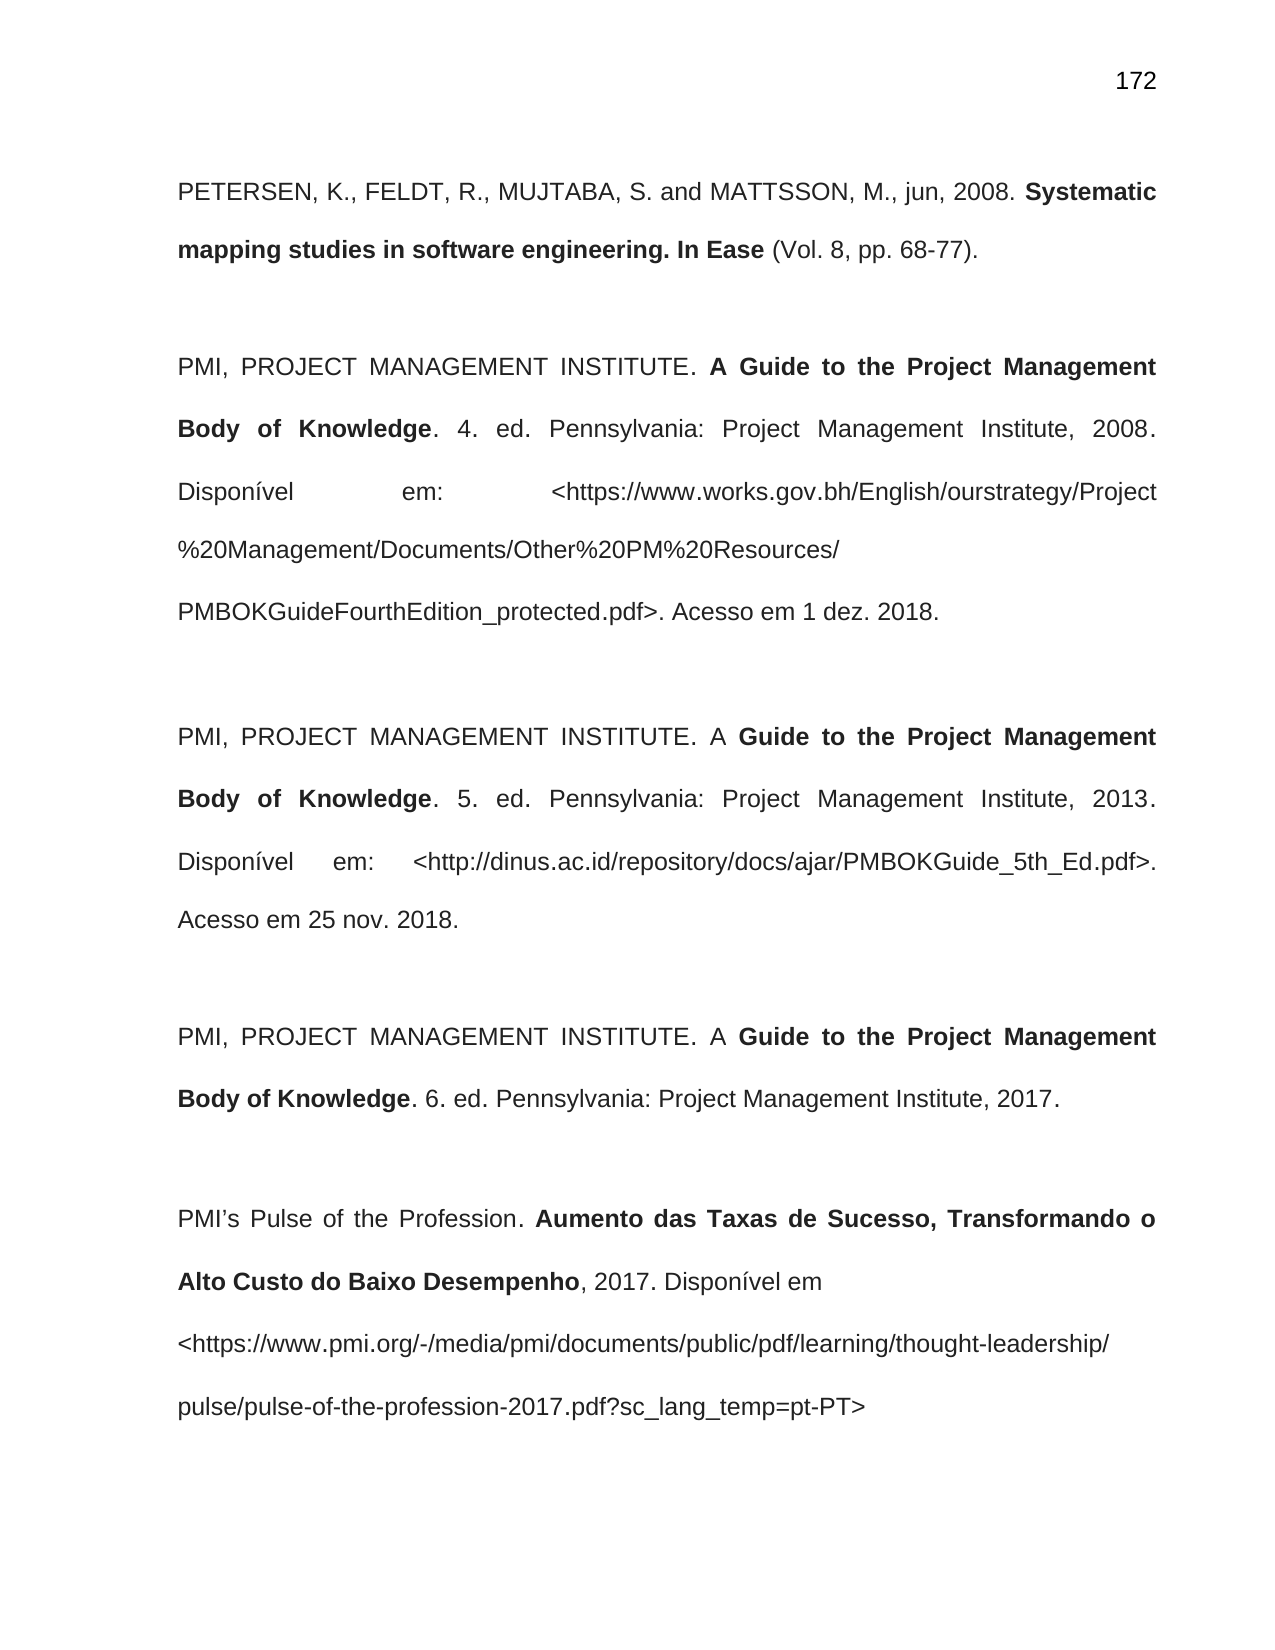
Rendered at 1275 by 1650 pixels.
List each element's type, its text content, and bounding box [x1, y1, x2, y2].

text PETERSEN, K., FELDT, R., MUJTABA, S. and MATTSSON, M., jun, 2008. Systematic mapping studies in software engineering. In Ease (Vol. 8, pp. 68-77). [177, 206, 1157, 263]
text PMI, PROJECT MANAGEMENT INSTITUTE. A Guide to the Project Management Body of Knowledge. 4. ed. Pennsylvania: Project Management Institute, 2008. Disponível em: <https://www.works.gov.bh/English/ourstrategy/Project%20Management/Documents/Other%20PM%20Resources/PMBOKGuideFourthEdition_protected.pdf>. Acesso em 1 dez. 2018. [177, 350, 1157, 626]
text PMI, PROJECT MANAGEMENT INSTITUTE. A Guide to the Project Management Body of Knowledge. 6. ed. Pennsylvania: Project Management Institute, 2017. [177, 1020, 1157, 1113]
text PMI, PROJECT MANAGEMENT INSTITUTE. A Guide to the Project Management Body of Knowledge. 5. ed. Pennsylvania: Project Management Institute, 2013. Disponível em: <http://dinus.ac.id/repository/docs/ajar/PMBOKGuide_5th_Ed.pdf>. Acesso em 25 nov. 2018. [177, 720, 1157, 933]
text PMI’s Pulse of the Profession. Aumento das Taxas de Sucesso, Transformando o Alto Custo do Baixo Desempenho, 2017. Disponível em [177, 1233, 1157, 1296]
text <https://www.pmi.org/-/media/pmi/documents/public/pdf/learning/thought-leadership/pulse/pulse-of-the-profession-2017.pdf?sc_lang_temp=pt-PT> [177, 1327, 1157, 1421]
